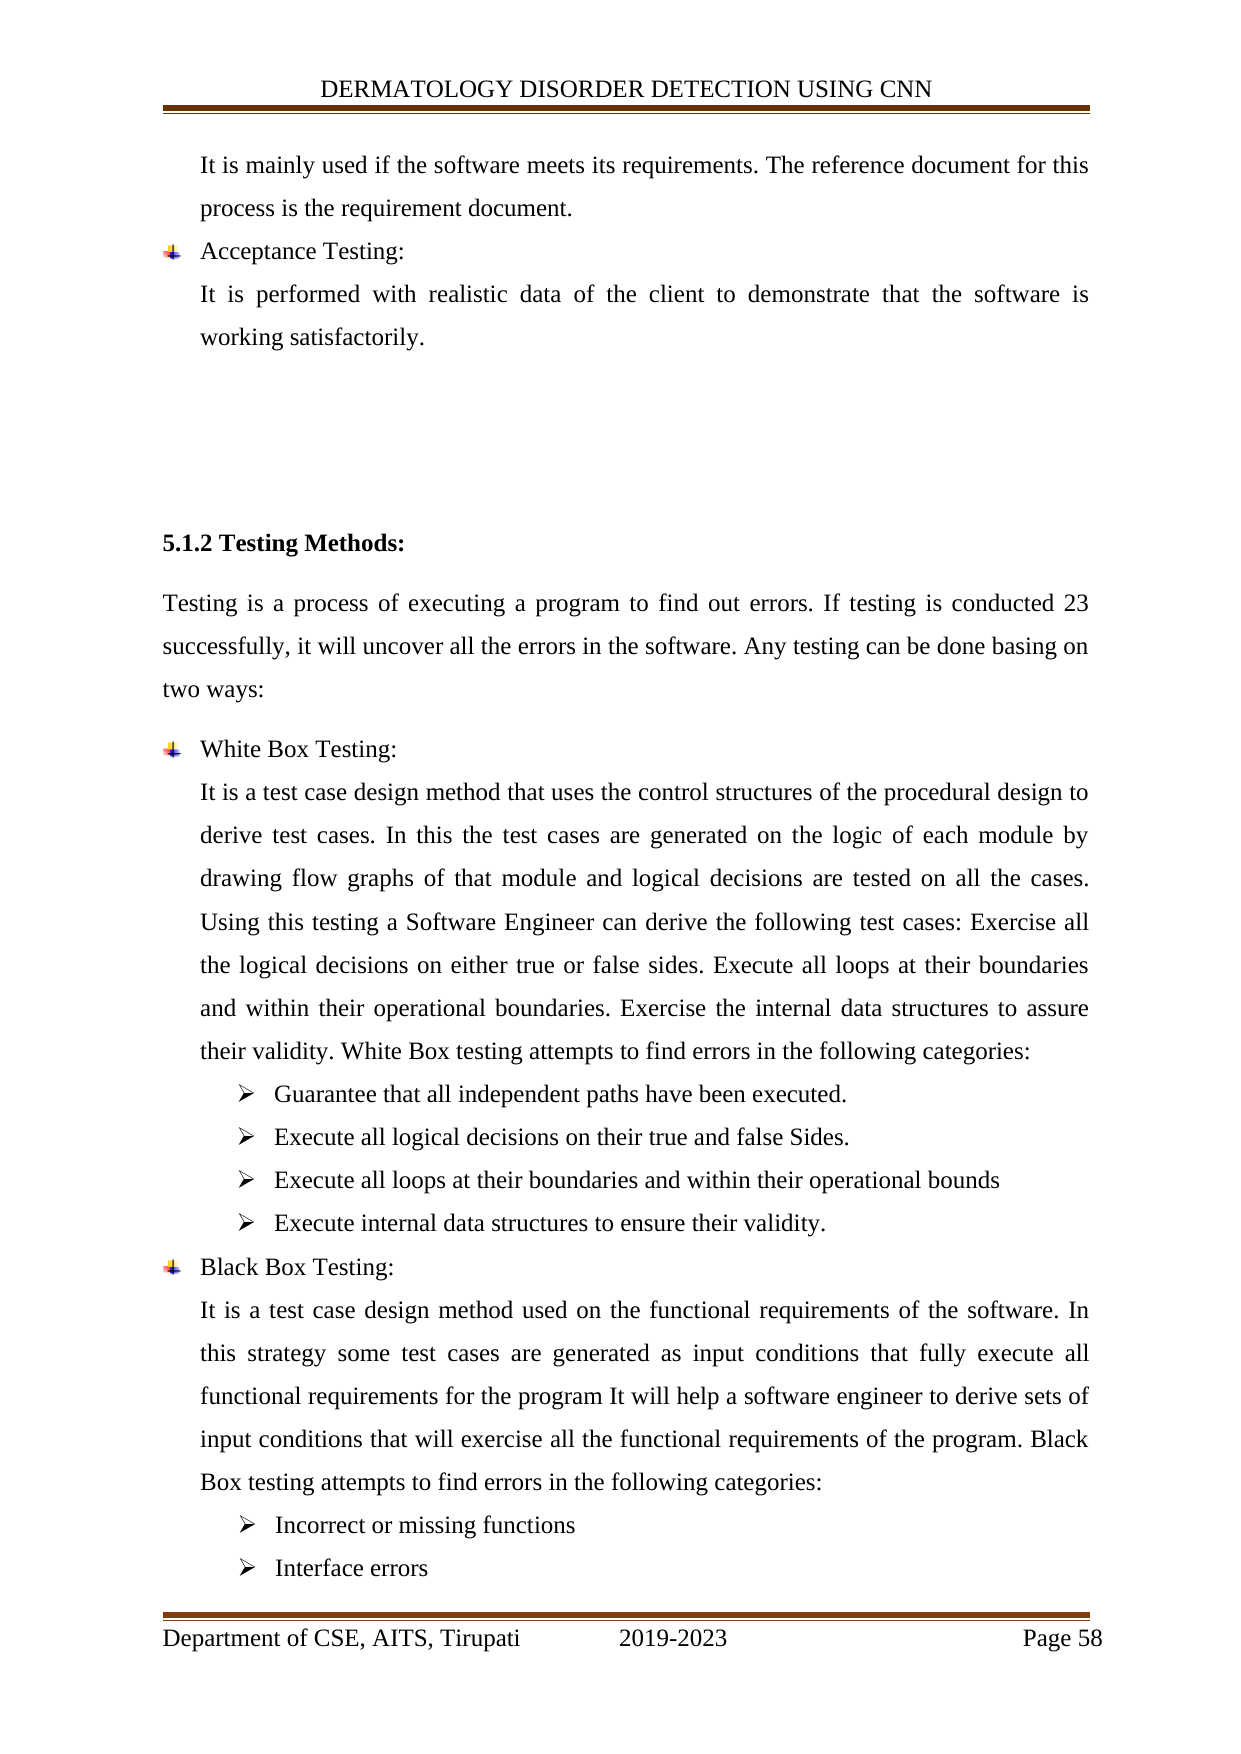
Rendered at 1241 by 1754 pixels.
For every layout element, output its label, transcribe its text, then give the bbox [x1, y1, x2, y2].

list White Box Testing: [162, 734, 1090, 763]
list Guarantee that all independent paths have been executed. [236, 1079, 1090, 1108]
text Testing is a process of executing a program to find out errors. If testing is conducted 23 successfully, it will uncover all the errors in the software. Any testing can be done basing on two ways: [162, 588, 1090, 703]
list Incorrect or missing functions [237, 1510, 1090, 1539]
list It is a test case design method that uses the control structures of the procedural design to derive test cases. In this the test cases are generated on the logic of each module by drawing flow graphs of that module and logical decisions are tested on all the cases. Using this testing a Software Engineer can derive the following test cases: Exercise all the logical decisions on either true or false sides. Execute all loops at their boundaries and within their operational boundaries. Exercise the internal data structures to assure their validity. White Box testing attempts to find errors in the following categories: [200, 777, 1090, 1065]
list It is mainly used if the software meets its requirements. The reference document for this process is the requirement document. [200, 150, 1090, 222]
list Black Box Testing: [162, 1252, 1090, 1280]
list Acceptance Testing: [162, 236, 1090, 265]
picture [163, 740, 181, 758]
text 5.1.2 Testing Methods: [162, 528, 1090, 557]
list Execute all logical decisions on their true and false Sides. [236, 1122, 1090, 1151]
picture [163, 1258, 181, 1275]
list It is performed with realistic data of the client to demonstrate that the software is working satisfactorily. [200, 279, 1090, 351]
list It is a test case design method used on the functional requirements of the software. In this strategy some test cases are generated as input conditions that fully execute all functional requirements for the program It will help a software engineer to derive sets of input conditions that will exercise all the functional requirements of the program. Black Box testing attempts to find errors in the following categories: [200, 1295, 1090, 1496]
picture [163, 243, 181, 260]
list Execute all loops at their boundaries and within their operational bounds [236, 1165, 1090, 1194]
list Execute internal data structures to ensure their validity. [236, 1208, 1090, 1237]
list Interface errors [237, 1553, 1090, 1582]
